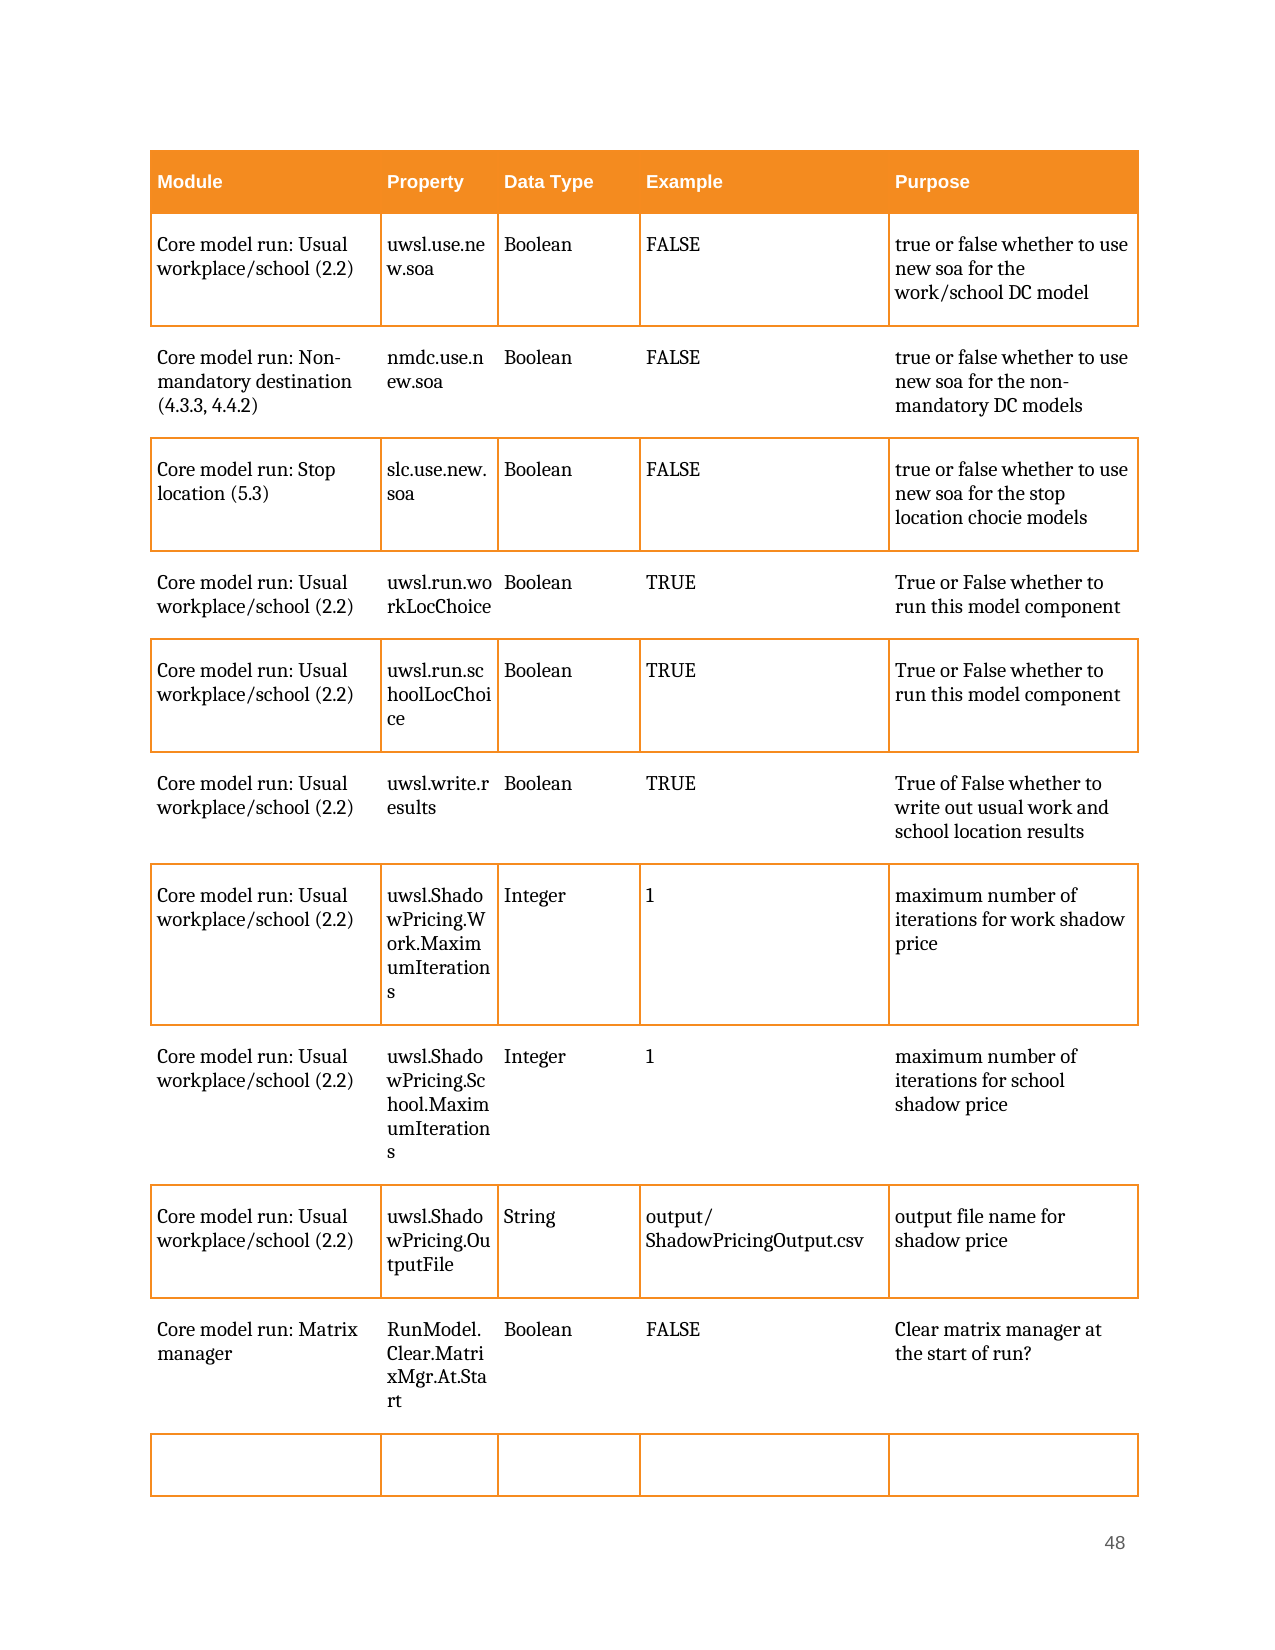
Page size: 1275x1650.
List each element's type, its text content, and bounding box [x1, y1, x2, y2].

table_cell true or false whether to use new soa for the stop location chocie models [890, 439, 1137, 550]
table_cell [152, 1435, 380, 1495]
table_cell True of False whether to write out usual work and school location results [889, 753, 1138, 863]
table_cell Boolean [498, 552, 640, 638]
table_cell Core model run: Non-mandatory destination (4.3.3, 4.4.2) [151, 327, 381, 437]
table_cell Boolean [498, 753, 640, 863]
table_cell Integer [498, 1026, 640, 1184]
table_cell [641, 1435, 888, 1495]
table_cell FALSE [640, 327, 889, 437]
table_cell uwsl.use.new.soa [382, 214, 497, 325]
table_cell output file name for shadow price [890, 1186, 1137, 1297]
table_cell uwsl.write.results [381, 753, 498, 863]
table_cell RunModel.Clear.MatrixMgr.At.Start [381, 1299, 498, 1433]
table_cell nmdc.use.new.soa [381, 327, 498, 437]
table_cell FALSE [641, 439, 888, 550]
table_cell slc.use.new.soa [382, 439, 497, 550]
table_cell Core model run: Usual workplace/school (2.2) [152, 214, 380, 325]
table_cell true or false whether to use new soa for the non-mandatory DC models [889, 327, 1138, 437]
table_cell maximum number of iterations for work shadow price [890, 865, 1137, 1024]
table_cell maximum number of iterations for school shadow price [889, 1026, 1138, 1184]
table_cell FALSE [640, 1299, 889, 1433]
table_cell uwsl.run.schoolLocChoice [382, 640, 497, 751]
table_cell Clear matrix manager at the start of run? [889, 1299, 1138, 1433]
table_cell uwsl.ShadowPricing.Work.MaximumIterations [382, 865, 497, 1024]
table_header Example [641, 152, 888, 212]
table_cell Core model run: Usual workplace/school (2.2) [151, 1026, 381, 1184]
table_cell 1 [641, 865, 888, 1024]
table_cell uwsl.ShadowPricing.School.MaximumIterations [381, 1026, 498, 1184]
table_cell Integer [499, 865, 639, 1024]
table_cell uwsl.ShadowPricing.OutputFile [382, 1186, 497, 1297]
table_cell Boolean [499, 640, 639, 751]
table_cell [499, 1435, 639, 1495]
table_cell Boolean [498, 1299, 640, 1433]
table_cell String [499, 1186, 639, 1297]
table_header Data Type [499, 152, 639, 212]
table_cell output/ShadowPricingOutput.csv [641, 1186, 888, 1297]
table_cell uwsl.run.workLocChoice [381, 552, 498, 638]
table_cell Boolean [499, 439, 639, 550]
table_cell 1 [640, 1026, 889, 1184]
table_cell Core model run: Matrix manager [151, 1299, 381, 1433]
table_cell Core model run: Stop location (5.3) [152, 439, 380, 550]
table_cell True or False whether to run this model component [889, 552, 1138, 638]
table_cell Boolean [498, 327, 640, 437]
table_cell TRUE [641, 640, 888, 751]
table_header Purpose [890, 152, 1137, 212]
table_cell Core model run: Usual workplace/school (2.2) [152, 640, 380, 751]
table_cell TRUE [640, 753, 889, 863]
table_cell Core model run: Usual workplace/school (2.2) [151, 753, 381, 863]
table_cell true or false whether to use new soa for the work/school DC model [890, 214, 1137, 325]
table_cell Core model run: Usual workplace/school (2.2) [152, 1186, 380, 1297]
table_header Module [152, 152, 380, 212]
table_cell TRUE [640, 552, 889, 638]
table_cell Core model run: Usual workplace/school (2.2) [152, 865, 380, 1024]
table_cell [890, 1435, 1137, 1495]
table_cell FALSE [641, 214, 888, 325]
table_header Property [382, 152, 497, 212]
table_cell Core model run: Usual workplace/school (2.2) [151, 552, 381, 638]
table_cell [382, 1435, 497, 1495]
table_cell True or False whether to run this model component [890, 640, 1137, 751]
table_cell Boolean [499, 214, 639, 325]
